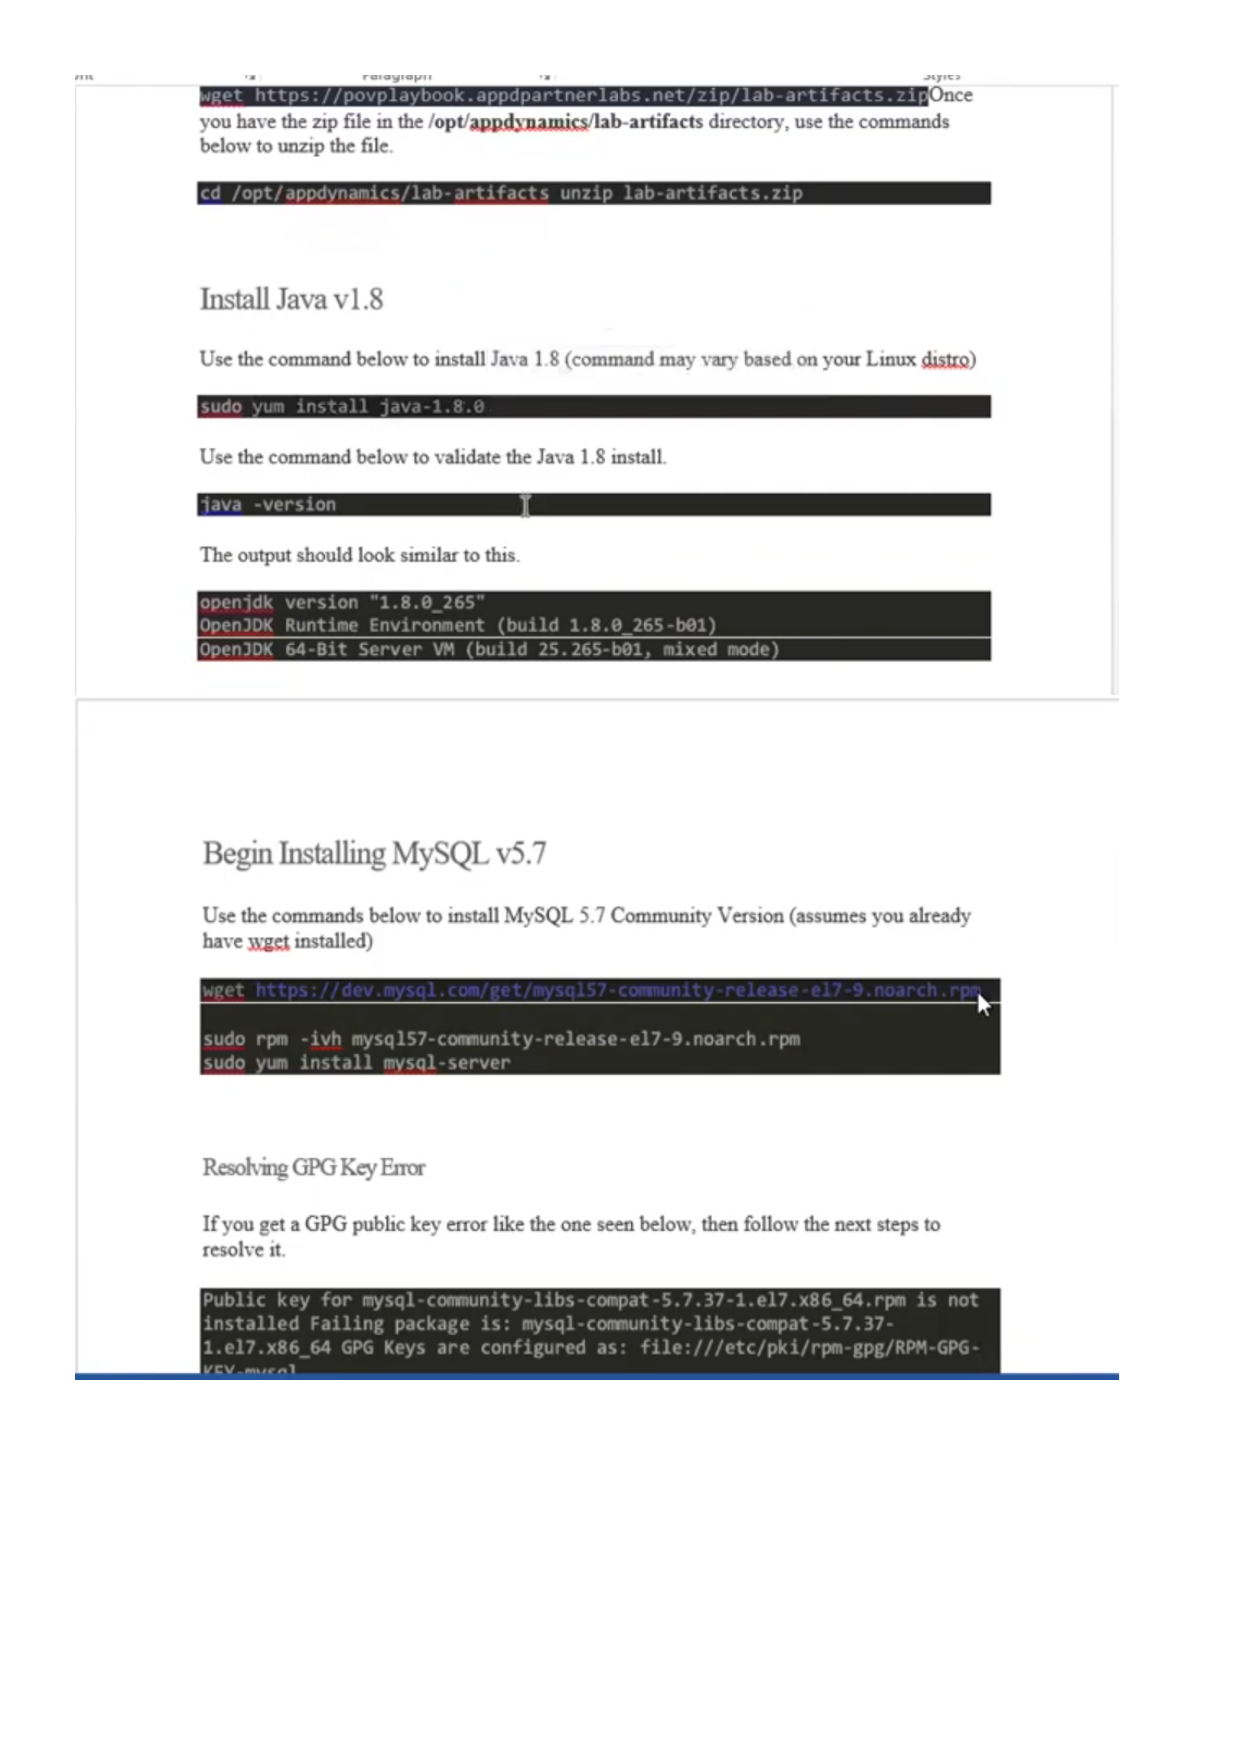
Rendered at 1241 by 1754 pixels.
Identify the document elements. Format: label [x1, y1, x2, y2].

picture [75, 696, 1120, 1380]
picture [75, 75, 1120, 695]
